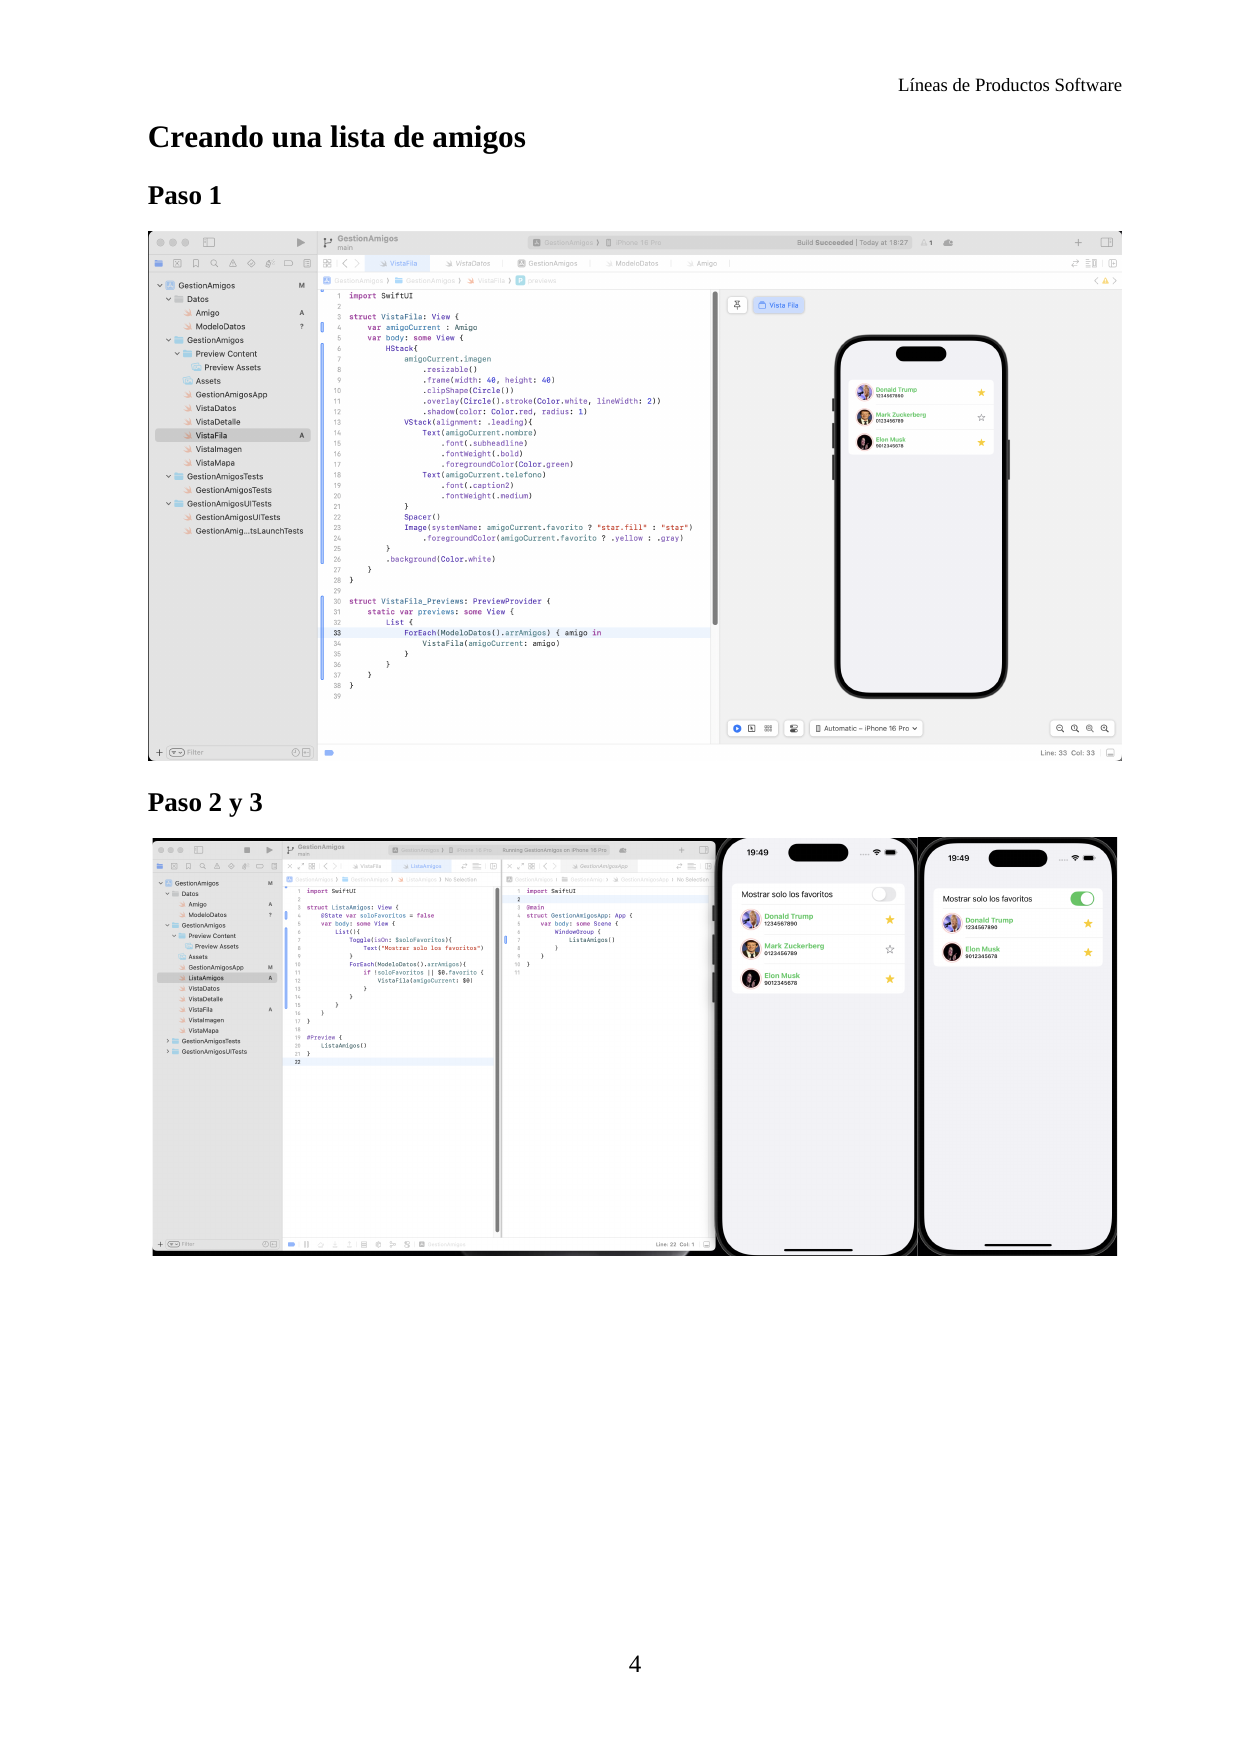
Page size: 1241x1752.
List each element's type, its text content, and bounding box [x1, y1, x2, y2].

subtitle Creando una lista de amigos [148, 118, 1122, 154]
subtitle Paso 2 y 3 [148, 786, 1122, 817]
picture [152, 837, 1118, 1256]
subtitle Paso 1 [148, 179, 1122, 210]
picture [148, 231, 1122, 761]
